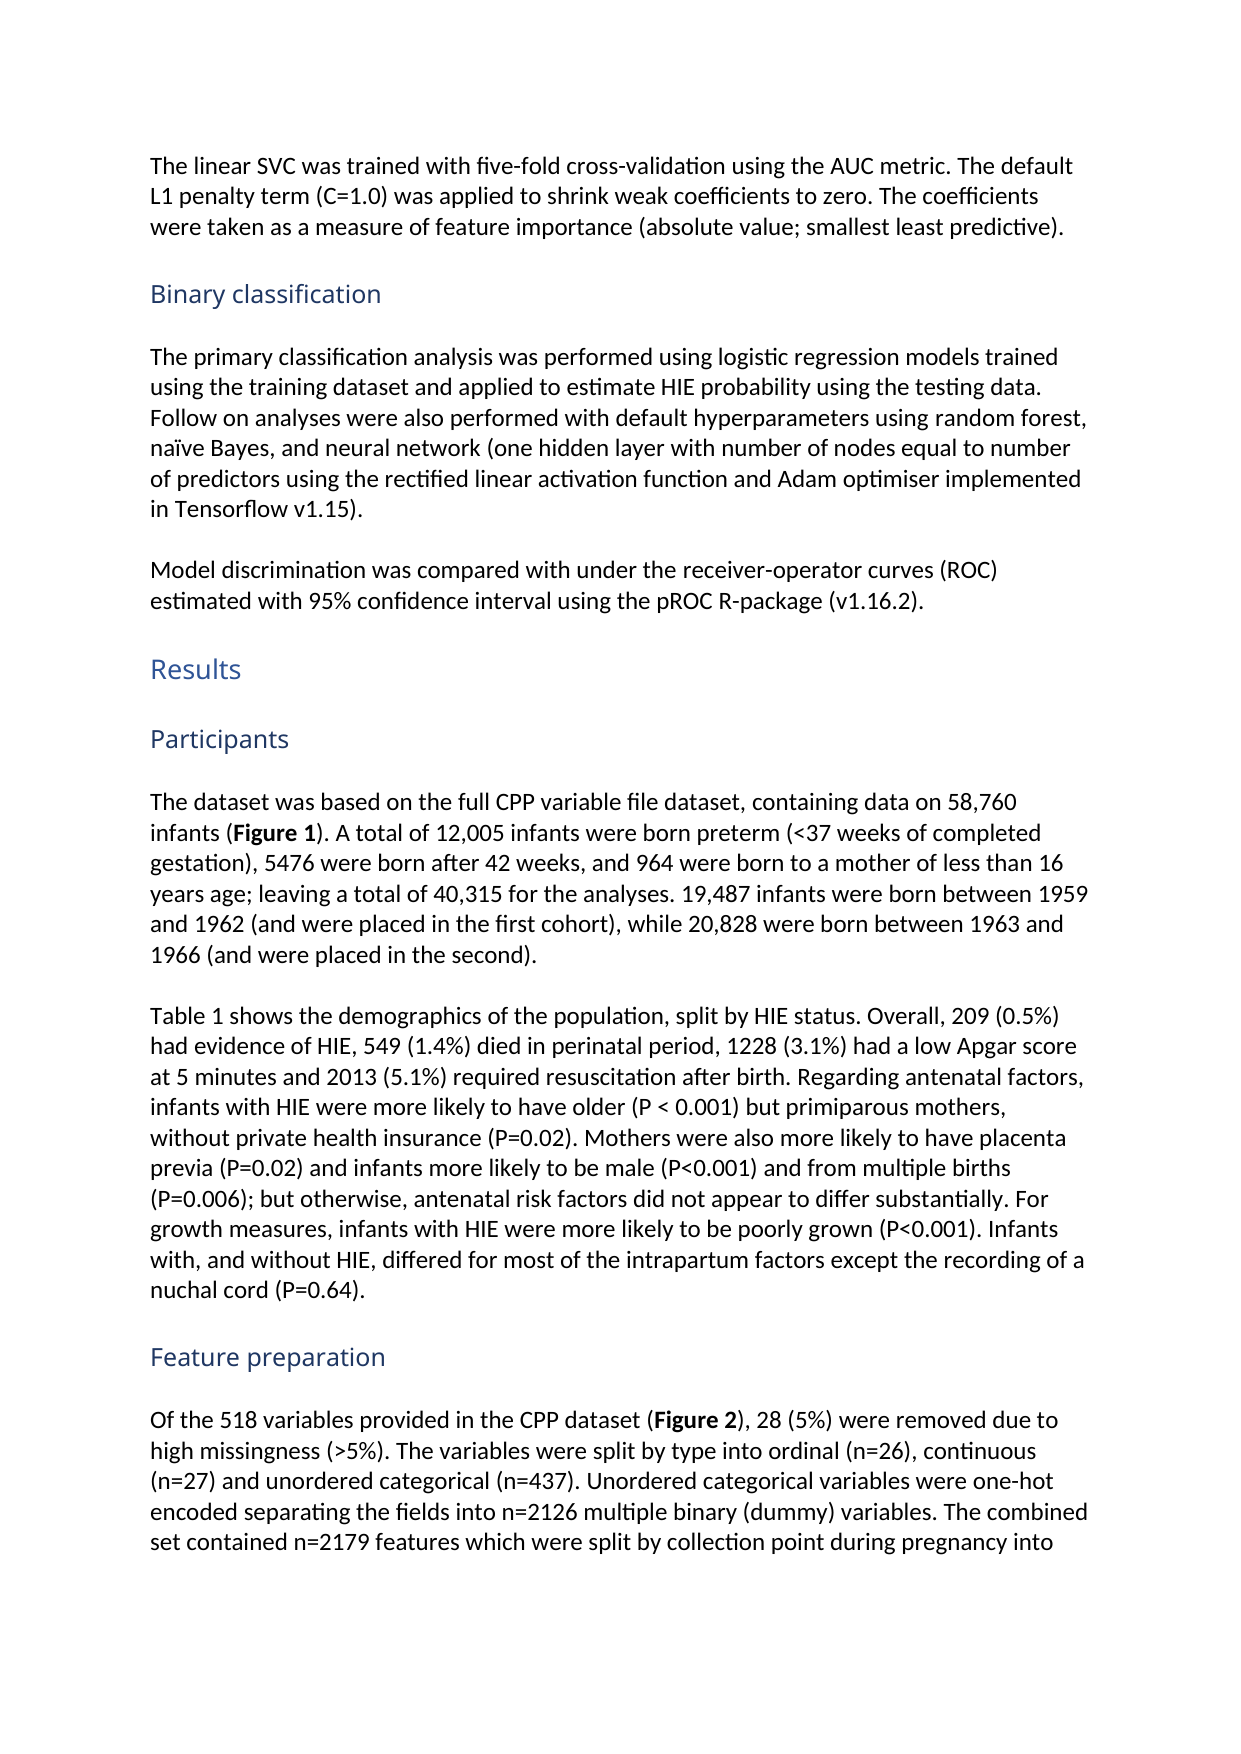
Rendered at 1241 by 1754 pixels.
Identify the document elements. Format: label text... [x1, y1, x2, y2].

subtitle Results [150, 650, 1090, 687]
text Table 1 shows the demographics of the population, split by HIE status. Overall, 209 (0.5%) had evidence of HIE, 549 (1.4%) died in perinatal period, 1228 (3.1%) had a low Apgar score at 5 minutes and 2013 (5.1%) required resuscitation after birth. Regarding antenatal factors, infants with HIE were more likely to have older (P < 0.001) but primiparous mothers, without private health insurance (P=0.02). Mothers were also more likely to have placenta previa (P=0.02) and infants more likely to be male (P<0.001) and from multiple births (P=0.006); but otherwise, antenatal risk factors did not appear to differ substantially. For growth measures, infants with HIE were more likely to be poorly grown (P<0.001). Infants with, and without HIE, differed for most of the intrapartum factors except the recording of a nuchal cord (P=0.64). [150, 1000, 1090, 1305]
subtitle Feature preparation [150, 1340, 1090, 1374]
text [150, 1404, 1090, 1557]
subtitle Participants [150, 722, 1090, 756]
text Model discrimination was compared with under the receiver-operator curves (ROC) estimated with 95% confidence interval using the pROC R-package (v1.16.2). [150, 554, 1090, 616]
subtitle Binary classification [150, 276, 1090, 310]
text The linear SVC was trained with five-fold cross-validation using the AUC metric. The default L1 penalty term (C=1.0) was applied to shrink weak coefficients to zero. The coefficients were taken as a measure of feature importance (absolute value; smallest least predictive). [150, 150, 1090, 242]
text The primary classification analysis was performed using logistic regression models trained using the training dataset and applied to estimate HIE probability using the testing data. Follow on analyses were also performed with default hyperparameters using random forest, naïve Bayes, and neural network (one hidden layer with number of nodes equal to number of predictors using the rectified linear activation function and Adam optimiser implemented in Tensorflow v1.15). [150, 341, 1090, 524]
text The dataset was based on the full CPP variable file dataset, containing data on 58,760 infants (Figure 1). A total of 12,005 infants were born preterm (<37 weeks of completed gestation), 5476 were born after 42 weeks, and 964 were born to a mother of less than 16 years age; leaving a total of 40,315 for the analyses. 19,487 infants were born between 1959 and 1962 (and were placed in the first cohort), while 20,828 were born between 1963 and 1966 (and were placed in the second). [150, 786, 1090, 969]
